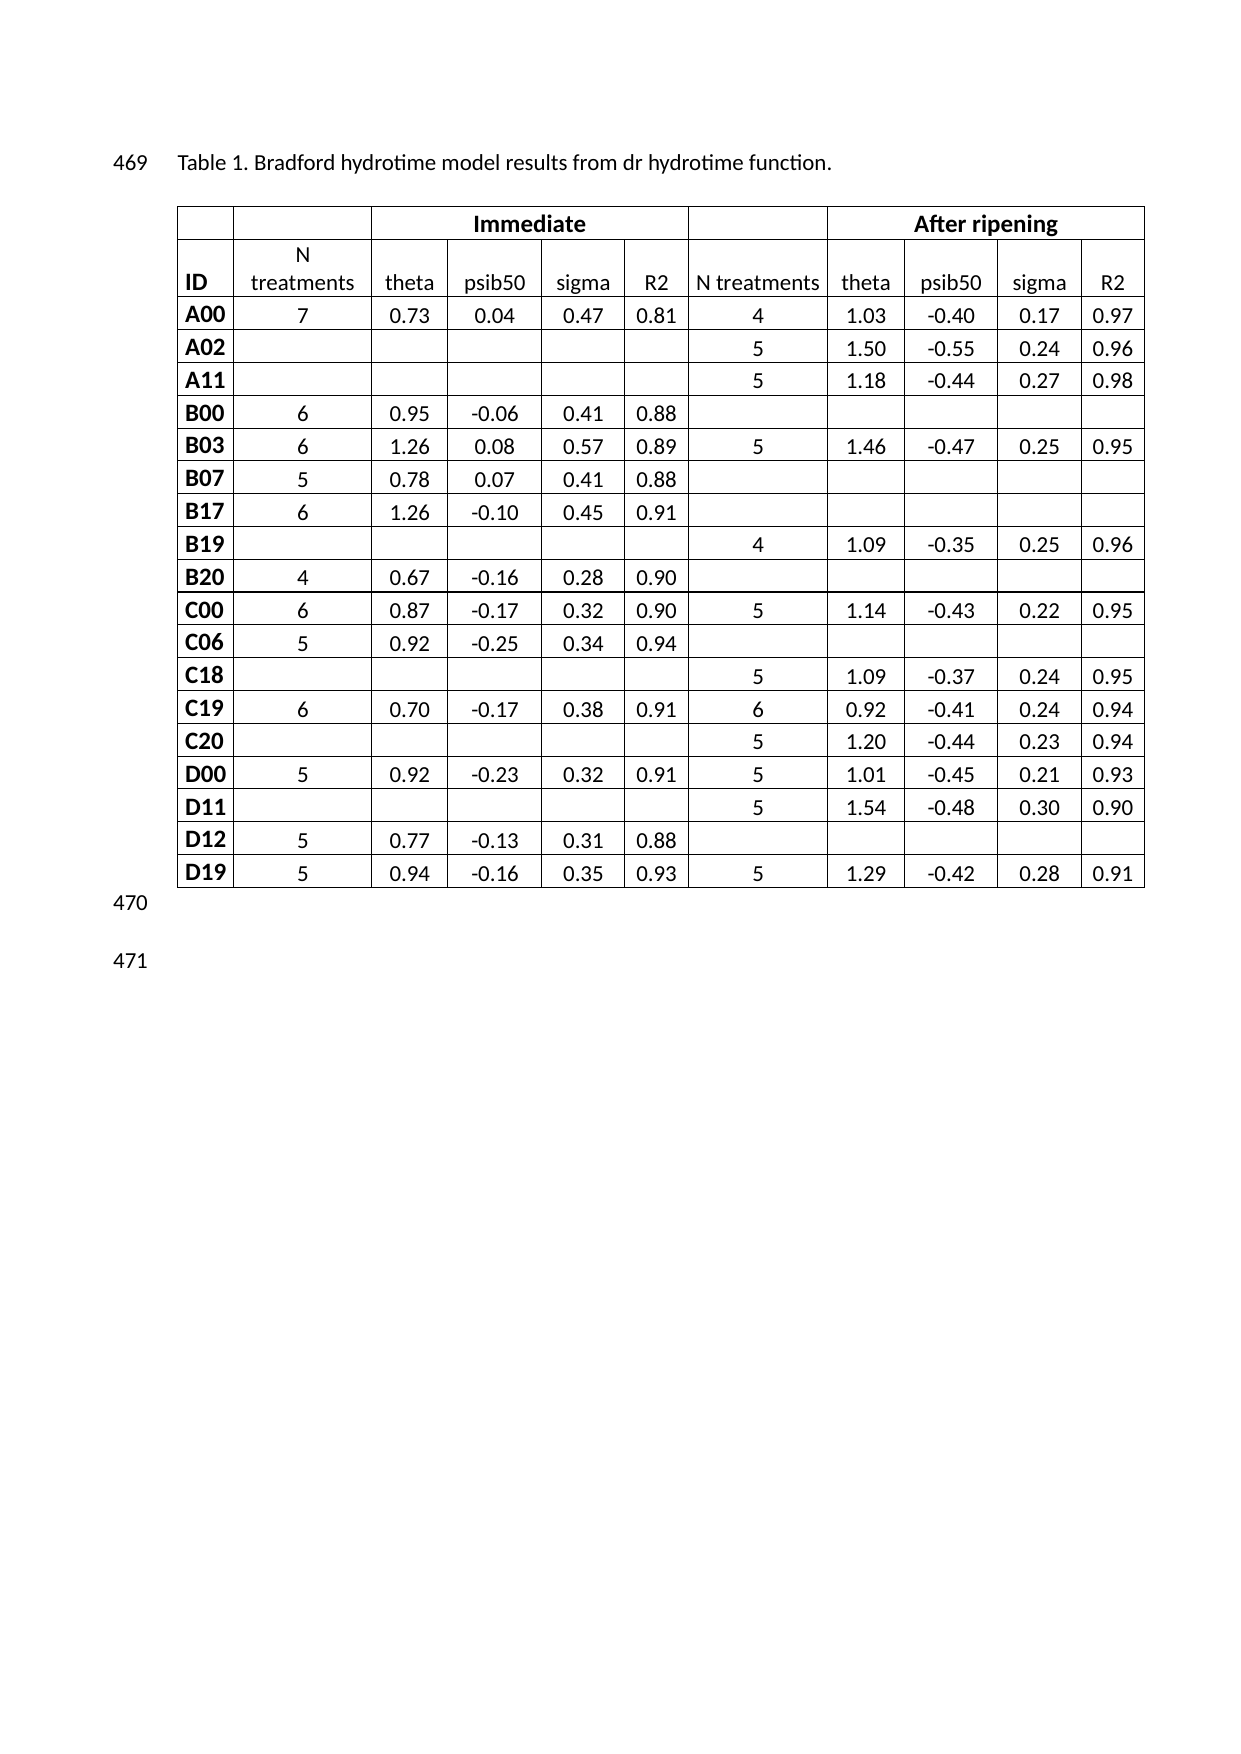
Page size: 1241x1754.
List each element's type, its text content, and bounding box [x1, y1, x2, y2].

table_cell 0.17 [998, 297, 1081, 329]
table_cell 5 [689, 789, 827, 821]
table_cell 0.67 [372, 560, 447, 591]
table_cell [448, 363, 541, 394]
table_cell D00 [178, 757, 233, 788]
table_cell C19 [178, 691, 233, 723]
table_cell -0.41 [905, 691, 997, 723]
table_cell 1.14 [828, 593, 904, 624]
table_cell B20 [178, 560, 233, 591]
table_cell 5 [234, 855, 371, 887]
table_cell [998, 822, 1081, 854]
table_cell theta [828, 240, 904, 296]
table_cell [689, 396, 827, 427]
table_cell C00 [178, 593, 233, 624]
table_cell -0.47 [905, 429, 997, 460]
table_cell -0.37 [905, 658, 997, 690]
table_cell 0.45 [542, 494, 624, 526]
table_header After ripening [828, 207, 1144, 239]
table_cell 0.41 [542, 461, 624, 493]
table_cell 0.98 [1082, 363, 1144, 394]
table_cell -0.40 [905, 297, 997, 329]
table_cell [448, 527, 541, 559]
table_cell C18 [178, 658, 233, 690]
table_cell [372, 789, 447, 821]
table_cell [1082, 560, 1144, 591]
table_cell [542, 724, 624, 756]
table_cell [998, 625, 1081, 657]
table_cell 1.09 [828, 658, 904, 690]
table_cell 0.24 [998, 691, 1081, 723]
table_cell 0.96 [1082, 330, 1144, 362]
table_cell [998, 494, 1081, 526]
table_header [689, 207, 827, 239]
table_cell 0.35 [542, 855, 624, 887]
table_cell A11 [178, 363, 233, 394]
table_cell 0.92 [372, 625, 447, 657]
table_cell 0.91 [625, 757, 688, 788]
table_cell -0.13 [448, 822, 541, 854]
table_cell 0.25 [998, 527, 1081, 559]
table_cell D11 [178, 789, 233, 821]
table_cell 6 [234, 429, 371, 460]
table_cell [905, 461, 997, 493]
table_cell [905, 494, 997, 526]
table_cell [625, 724, 688, 756]
table_cell 0.21 [998, 757, 1081, 788]
table_cell [625, 658, 688, 690]
table_cell -0.16 [448, 855, 541, 887]
table_cell 0.89 [625, 429, 688, 460]
table_cell 5 [234, 822, 371, 854]
table_cell [998, 396, 1081, 427]
table_cell [542, 330, 624, 362]
table_cell -0.48 [905, 789, 997, 821]
table_cell -0.42 [905, 855, 997, 887]
table_cell -0.35 [905, 527, 997, 559]
table_cell 0.88 [625, 461, 688, 493]
table_cell 1.54 [828, 789, 904, 821]
table_cell 0.27 [998, 363, 1081, 394]
table_cell [542, 527, 624, 559]
table_cell D12 [178, 822, 233, 854]
table_cell -0.25 [448, 625, 541, 657]
table_cell 0.32 [542, 757, 624, 788]
table_cell 0.22 [998, 593, 1081, 624]
table_cell 1.09 [828, 527, 904, 559]
table_cell 5 [689, 593, 827, 624]
table_cell -0.44 [905, 724, 997, 756]
table_cell 0.93 [1082, 757, 1144, 788]
table_cell 0.24 [998, 658, 1081, 690]
table_cell [998, 461, 1081, 493]
table_cell 0.32 [542, 593, 624, 624]
table_cell 0.91 [625, 494, 688, 526]
table_header Immediate [372, 207, 688, 239]
table_cell 0.95 [1082, 658, 1144, 690]
table_cell 4 [689, 527, 827, 559]
table_cell 1.50 [828, 330, 904, 362]
table_cell 5 [689, 330, 827, 362]
table_cell [625, 330, 688, 362]
table_cell 5 [689, 429, 827, 460]
table_cell 5 [689, 724, 827, 756]
table_cell 0.88 [625, 822, 688, 854]
table_cell [689, 560, 827, 591]
table_header [234, 207, 371, 239]
table_cell 6 [234, 691, 371, 723]
table_cell 1.26 [372, 429, 447, 460]
table_cell [234, 789, 371, 821]
table_cell 1.18 [828, 363, 904, 394]
table_cell [689, 461, 827, 493]
table_cell 5 [689, 757, 827, 788]
table_cell B03 [178, 429, 233, 460]
table_cell 0.91 [625, 691, 688, 723]
table_cell [828, 396, 904, 427]
table_cell ID [178, 240, 233, 296]
table_cell R2 [625, 240, 688, 296]
table_cell [542, 658, 624, 690]
table_cell 0.96 [1082, 527, 1144, 559]
table_cell [905, 396, 997, 427]
table_cell [234, 658, 371, 690]
table_cell 0.90 [625, 593, 688, 624]
table_cell 0.28 [542, 560, 624, 591]
table_cell B07 [178, 461, 233, 493]
table_cell A00 [178, 297, 233, 329]
table_cell 4 [689, 297, 827, 329]
table_cell 0.94 [625, 625, 688, 657]
table_cell C06 [178, 625, 233, 657]
table_cell 0.34 [542, 625, 624, 657]
table_cell [448, 724, 541, 756]
table_cell 0.23 [998, 724, 1081, 756]
table_cell [828, 560, 904, 591]
table_cell [828, 822, 904, 854]
table_cell 1.20 [828, 724, 904, 756]
table_header [178, 207, 233, 239]
table_cell [905, 560, 997, 591]
table_cell theta [372, 240, 447, 296]
table_cell [1082, 461, 1144, 493]
table_cell 0.04 [448, 297, 541, 329]
table_cell 0.94 [1082, 691, 1144, 723]
table_cell [234, 363, 371, 394]
table_cell 0.94 [1082, 724, 1144, 756]
table_cell 5 [689, 363, 827, 394]
table_cell B19 [178, 527, 233, 559]
table_cell 0.77 [372, 822, 447, 854]
table_cell 0.31 [542, 822, 624, 854]
table_cell 5 [234, 625, 371, 657]
table_cell sigma [542, 240, 624, 296]
table_cell 0.92 [372, 757, 447, 788]
table_cell -0.55 [905, 330, 997, 362]
table_cell 6 [689, 691, 827, 723]
table_cell [372, 658, 447, 690]
table_cell psib50 [905, 240, 997, 296]
table_cell -0.44 [905, 363, 997, 394]
table_cell -0.16 [448, 560, 541, 591]
table_cell 7 [234, 297, 371, 329]
table_cell 5 [234, 757, 371, 788]
table_cell [828, 494, 904, 526]
table_cell 6 [234, 593, 371, 624]
table_cell 0.28 [998, 855, 1081, 887]
table_cell 0.57 [542, 429, 624, 460]
table_cell [828, 461, 904, 493]
table_cell 0.90 [1082, 789, 1144, 821]
table_cell C20 [178, 724, 233, 756]
table_cell 6 [234, 396, 371, 427]
table_cell [1082, 822, 1144, 854]
table_cell -0.17 [448, 593, 541, 624]
table_cell B17 [178, 494, 233, 526]
table_cell 0.97 [1082, 297, 1144, 329]
table_cell 0.94 [372, 855, 447, 887]
table_cell 0.78 [372, 461, 447, 493]
table_cell 0.70 [372, 691, 447, 723]
table_cell [448, 658, 541, 690]
table_cell 5 [689, 658, 827, 690]
table_cell 1.46 [828, 429, 904, 460]
table_cell -0.43 [905, 593, 997, 624]
table_cell 0.07 [448, 461, 541, 493]
table_cell -0.10 [448, 494, 541, 526]
table_cell 0.24 [998, 330, 1081, 362]
table_cell [372, 330, 447, 362]
table_cell 0.08 [448, 429, 541, 460]
table_cell A02 [178, 330, 233, 362]
table_cell [1082, 494, 1144, 526]
table_cell 0.47 [542, 297, 624, 329]
table_cell 0.95 [372, 396, 447, 427]
table_cell [905, 625, 997, 657]
table_cell [448, 789, 541, 821]
table_cell [625, 363, 688, 394]
table_cell [234, 724, 371, 756]
table_cell 0.25 [998, 429, 1081, 460]
table_cell [625, 527, 688, 559]
table_cell N treatments [689, 240, 827, 296]
table_cell 1.01 [828, 757, 904, 788]
table_cell 0.88 [625, 396, 688, 427]
table_cell 0.41 [542, 396, 624, 427]
table_cell 0.30 [998, 789, 1081, 821]
table_cell [542, 789, 624, 821]
table_cell 0.90 [625, 560, 688, 591]
table_cell psib50 [448, 240, 541, 296]
table_cell -0.06 [448, 396, 541, 427]
table_cell 0.38 [542, 691, 624, 723]
table_cell R2 [1082, 240, 1144, 296]
table_cell [542, 363, 624, 394]
table_cell 0.92 [828, 691, 904, 723]
table_cell 0.81 [625, 297, 688, 329]
table_cell 6 [234, 494, 371, 526]
table_cell 0.93 [625, 855, 688, 887]
table_cell [372, 363, 447, 394]
table_cell 0.95 [1082, 429, 1144, 460]
table_cell [1082, 396, 1144, 427]
table_cell [234, 330, 371, 362]
table_cell [372, 527, 447, 559]
table_cell sigma [998, 240, 1081, 296]
table_cell [625, 789, 688, 821]
table_cell 1.29 [828, 855, 904, 887]
table_cell 0.87 [372, 593, 447, 624]
table_cell 0.95 [1082, 593, 1144, 624]
table_cell 1.03 [828, 297, 904, 329]
text Table 1. Bradford hydrotime model results from dr hydrotime function. [177, 148, 1063, 176]
table_cell [448, 330, 541, 362]
table_cell [689, 494, 827, 526]
table_cell 5 [234, 461, 371, 493]
table_cell 5 [689, 855, 827, 887]
table_cell -0.17 [448, 691, 541, 723]
table_cell -0.45 [905, 757, 997, 788]
table_cell 0.73 [372, 297, 447, 329]
table_cell 0.91 [1082, 855, 1144, 887]
table_cell [998, 560, 1081, 591]
table_cell B00 [178, 396, 233, 427]
table_cell 1.26 [372, 494, 447, 526]
table_cell D19 [178, 855, 233, 887]
table_cell [689, 625, 827, 657]
table_cell [234, 527, 371, 559]
table_cell [905, 822, 997, 854]
table_cell [1082, 625, 1144, 657]
table_cell 4 [234, 560, 371, 591]
table_cell [372, 724, 447, 756]
table_cell -0.23 [448, 757, 541, 788]
table_cell [828, 625, 904, 657]
table_cell [689, 822, 827, 854]
table_cell N treatments [234, 240, 371, 296]
